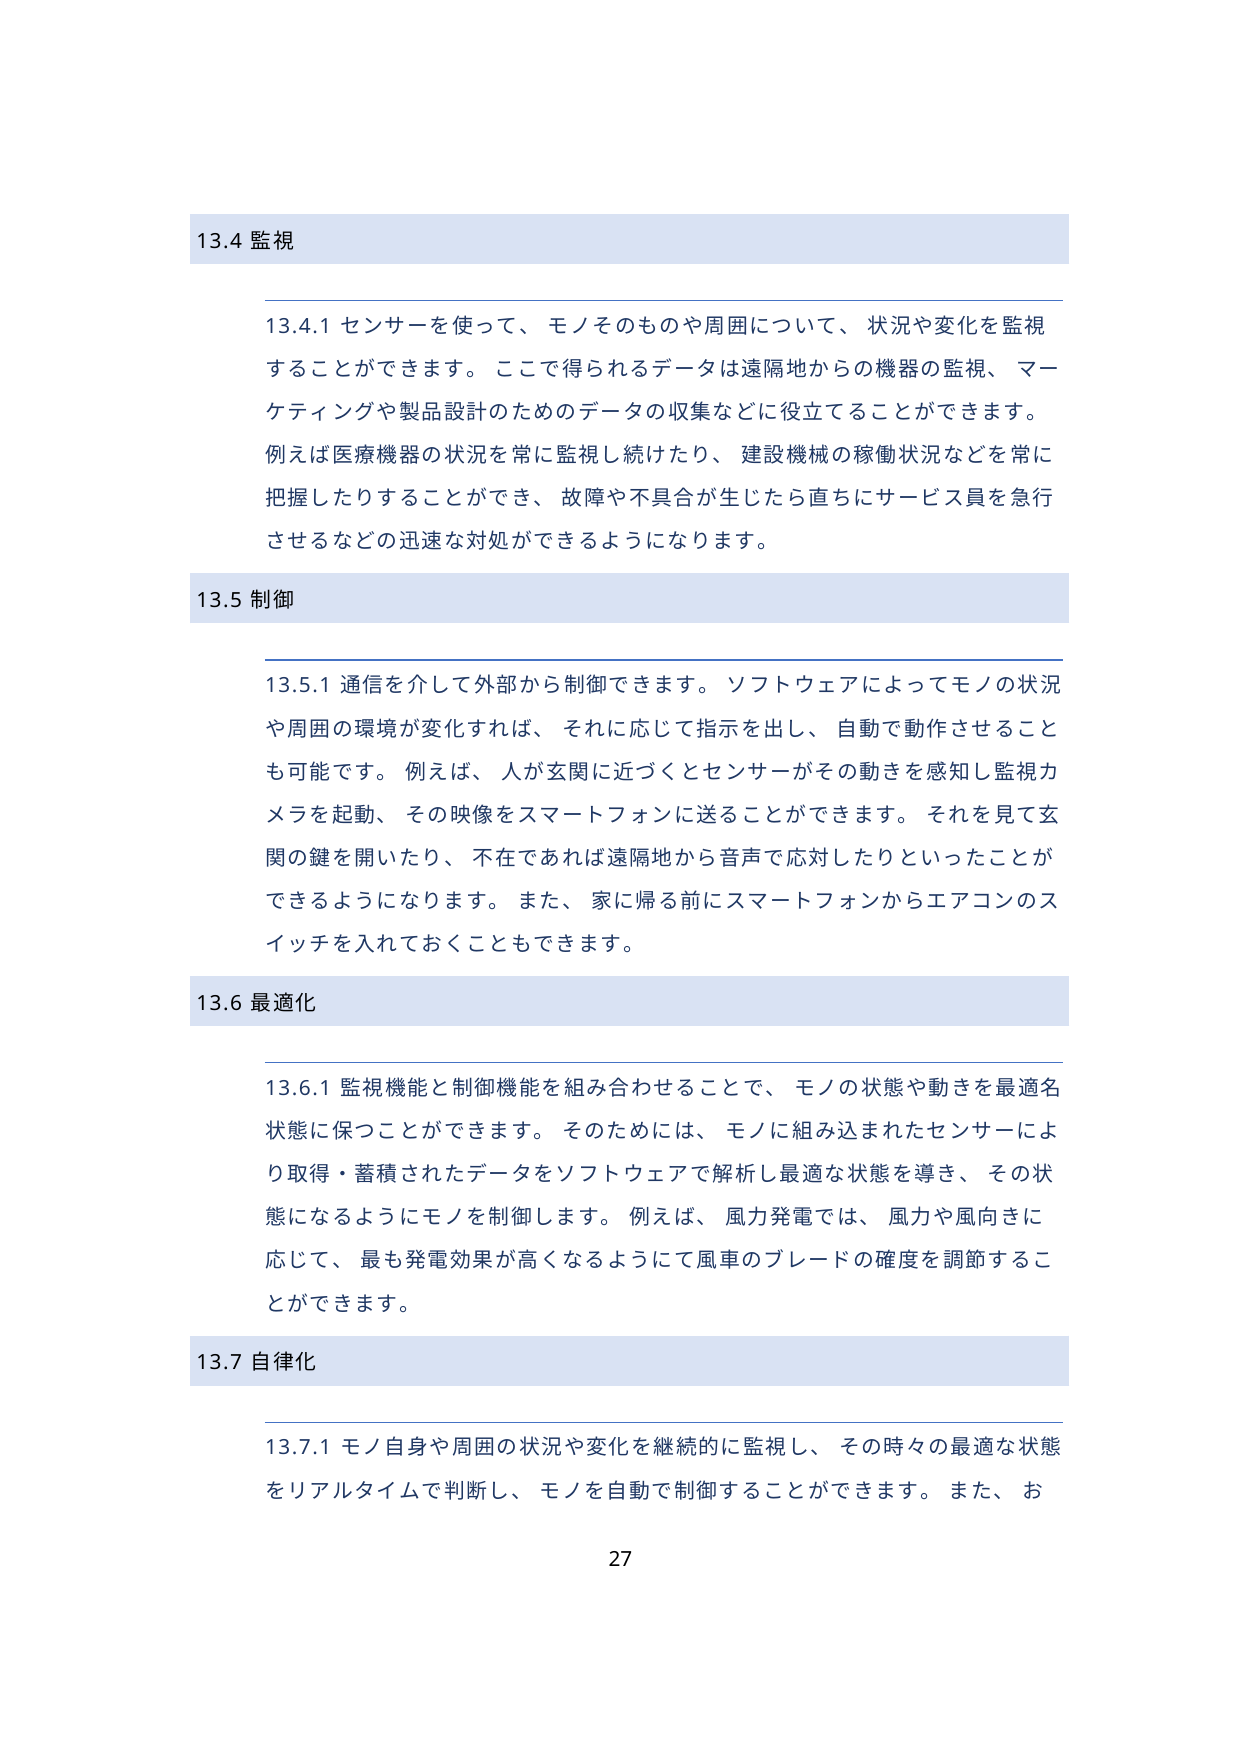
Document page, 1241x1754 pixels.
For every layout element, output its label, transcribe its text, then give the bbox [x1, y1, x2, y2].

text 制御 [196, 580, 1063, 617]
text 自律化 [196, 1342, 1063, 1379]
text 監視 [196, 220, 1063, 258]
text 通信を介して外部から制御できます。 ソフトウェアによってモノの状況や周囲の環境が変化すれば、 それに応じて指示を出し、 自動で動作させることも可能です。 例えば、 人が玄関に近づくとセンサーがその動きを感知し監視カメラを起動、 その映像をスマートフォンに送ることができます。 それを見て玄関の鍵を開いたり、 不在であれば遠隔地から音声で応対したりといったことができるようになります。 また、 家に帰る前にスマートフォンからエアコンのスイッチを入れておくこともできます。 [265, 661, 1063, 961]
text センサーを使って、 モノそのものや周囲について、 状況や変化を監視することができます。 ここで得られるデータは遠隔地からの機器の監視、 マーケティングや製品設計のためのデータの収集などに役立てることができます。 例えば医療機器の状況を常に監視し続けたり、 建設機械の稼働状況などを常に把握したりすることができ、 故障や不具合が生じたら直ちにサービス員を急行させるなどの迅速な対処ができるようになります。 [265, 301, 1063, 559]
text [265, 1423, 1063, 1508]
text 監視機能と制御機能を組み合わせることで、 モノの状態や動きを最適名状態に保つことができます。 そのためには、 モノに組み込まれたセンサーにより取得・蓄積されたデータをソフトウェアで解析し最適な状態を導き、 その状態になるようにモノを制御します。 例えば、 風力発電では、 風力や風向きに応じて、 最も発電効果が高くなるようにて風車のブレードの確度を調節することができます。 [265, 1063, 1063, 1321]
text 最適化 [196, 983, 1063, 1020]
